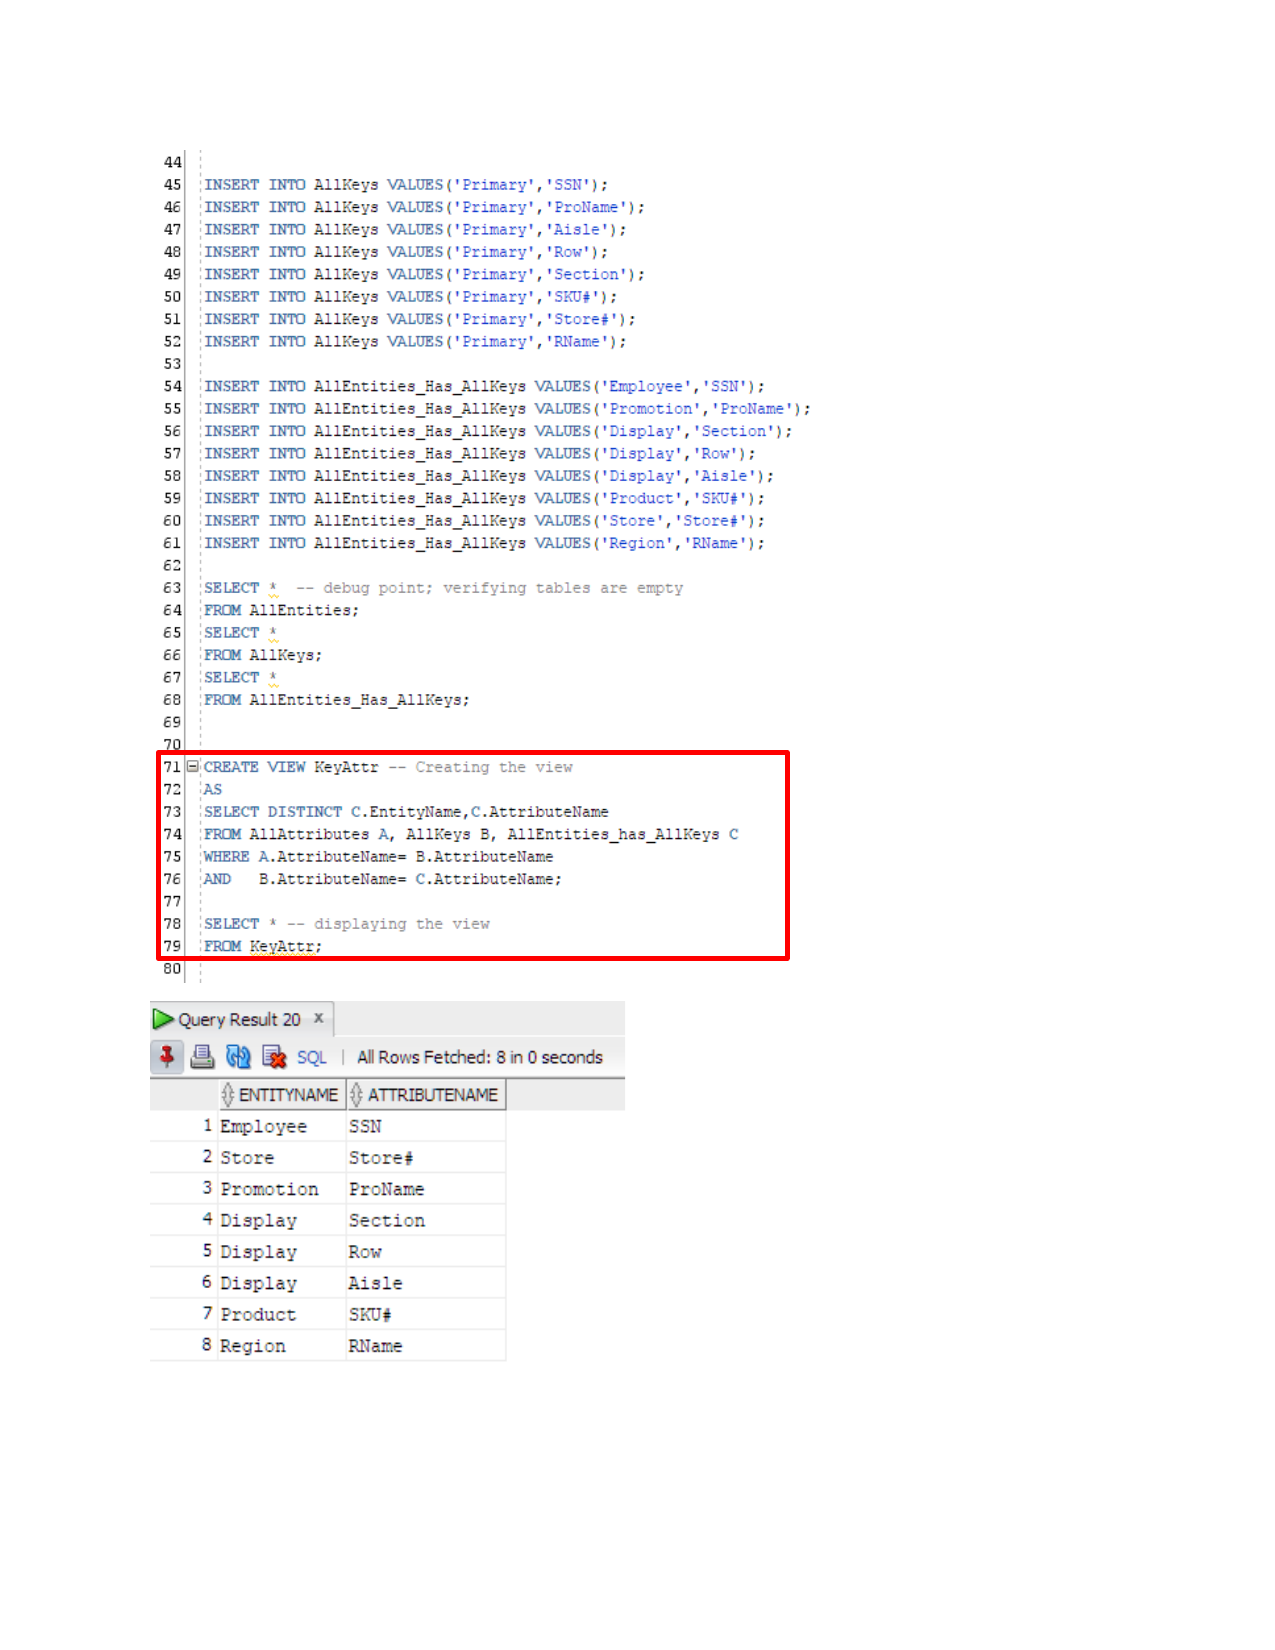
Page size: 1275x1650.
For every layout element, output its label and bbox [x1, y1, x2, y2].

picture [150, 150, 836, 983]
picture [150, 1001, 625, 1404]
